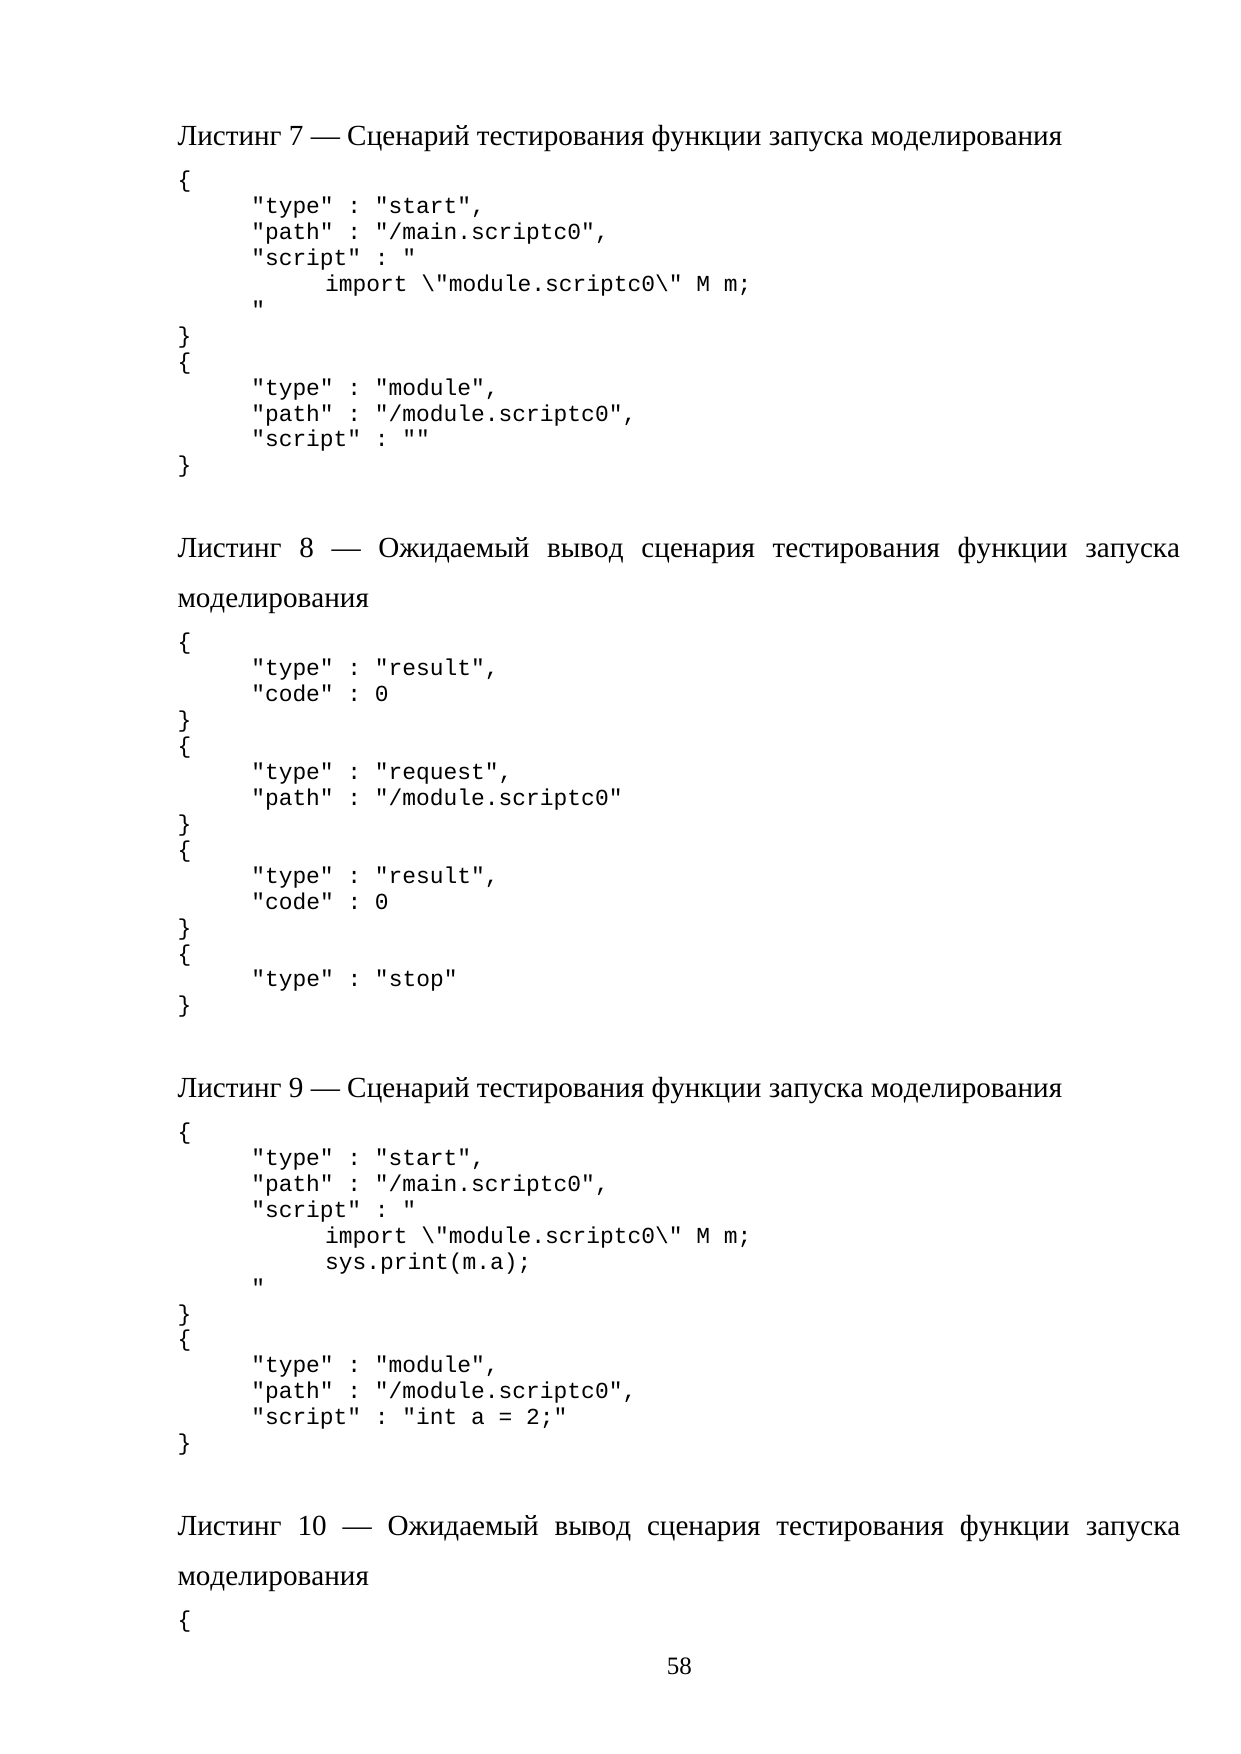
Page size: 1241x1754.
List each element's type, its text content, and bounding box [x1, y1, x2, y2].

text " [177, 1276, 1181, 1302]
text { [177, 168, 1181, 194]
text "script" : "" [177, 428, 1181, 454]
text "path" : "/main.scriptc0", [177, 220, 1181, 246]
text } [177, 708, 1181, 734]
text "script" : " [177, 1198, 1181, 1224]
text sys.print(m.a); [251, 1250, 1181, 1276]
text "type" : "result", [177, 657, 1181, 682]
text "type" : "module", [177, 376, 1181, 402]
text { [177, 1120, 1181, 1146]
text } [177, 1302, 1181, 1328]
text } [177, 812, 1181, 838]
text { [177, 1608, 1181, 1634]
text { [177, 631, 1181, 657]
text "type" : "start", [177, 194, 1181, 220]
text "path" : "/main.scriptc0", [177, 1172, 1181, 1198]
text Листинг 8 — Ожидаемый вывод сценария тестирования функции запуска моделирования [177, 530, 1181, 614]
text "type" : "module", [177, 1354, 1181, 1380]
text "path" : "/module.scriptc0", [177, 1380, 1181, 1406]
text "type" : "stop" [177, 968, 1181, 994]
text "type" : "result", [177, 864, 1181, 890]
text Листинг 10 — Ожидаемый вывод сценария тестирования функции запуска моделирования [177, 1508, 1181, 1592]
text } [177, 454, 1181, 480]
text "script" : " [177, 246, 1181, 272]
text Листинг 7 — Сценарий тестирования функции запуска моделирования [177, 118, 1181, 152]
text "path" : "/module.scriptc0", [177, 402, 1181, 428]
text } [177, 324, 1181, 350]
text { [177, 350, 1181, 376]
text import \"module.scriptc0\" M m; [251, 1224, 1181, 1250]
text "code" : 0 [177, 890, 1181, 916]
text { [177, 942, 1181, 968]
text { [177, 1328, 1181, 1354]
text "type" : "start", [177, 1146, 1181, 1172]
text { [177, 838, 1181, 864]
text "type" : "request", [177, 760, 1181, 786]
text } [177, 1432, 1181, 1457]
text } [177, 916, 1181, 942]
text " [177, 298, 1181, 324]
text Листинг 9 — Сценарий тестирования функции запуска моделирования [177, 1070, 1181, 1103]
text "path" : "/module.scriptc0" [177, 786, 1181, 812]
text import \"module.scriptc0\" M m; [251, 272, 1181, 298]
text { [177, 734, 1181, 760]
text } [177, 994, 1181, 1020]
text "code" : 0 [177, 682, 1181, 708]
text "script" : "int a = 2;" [177, 1406, 1181, 1432]
